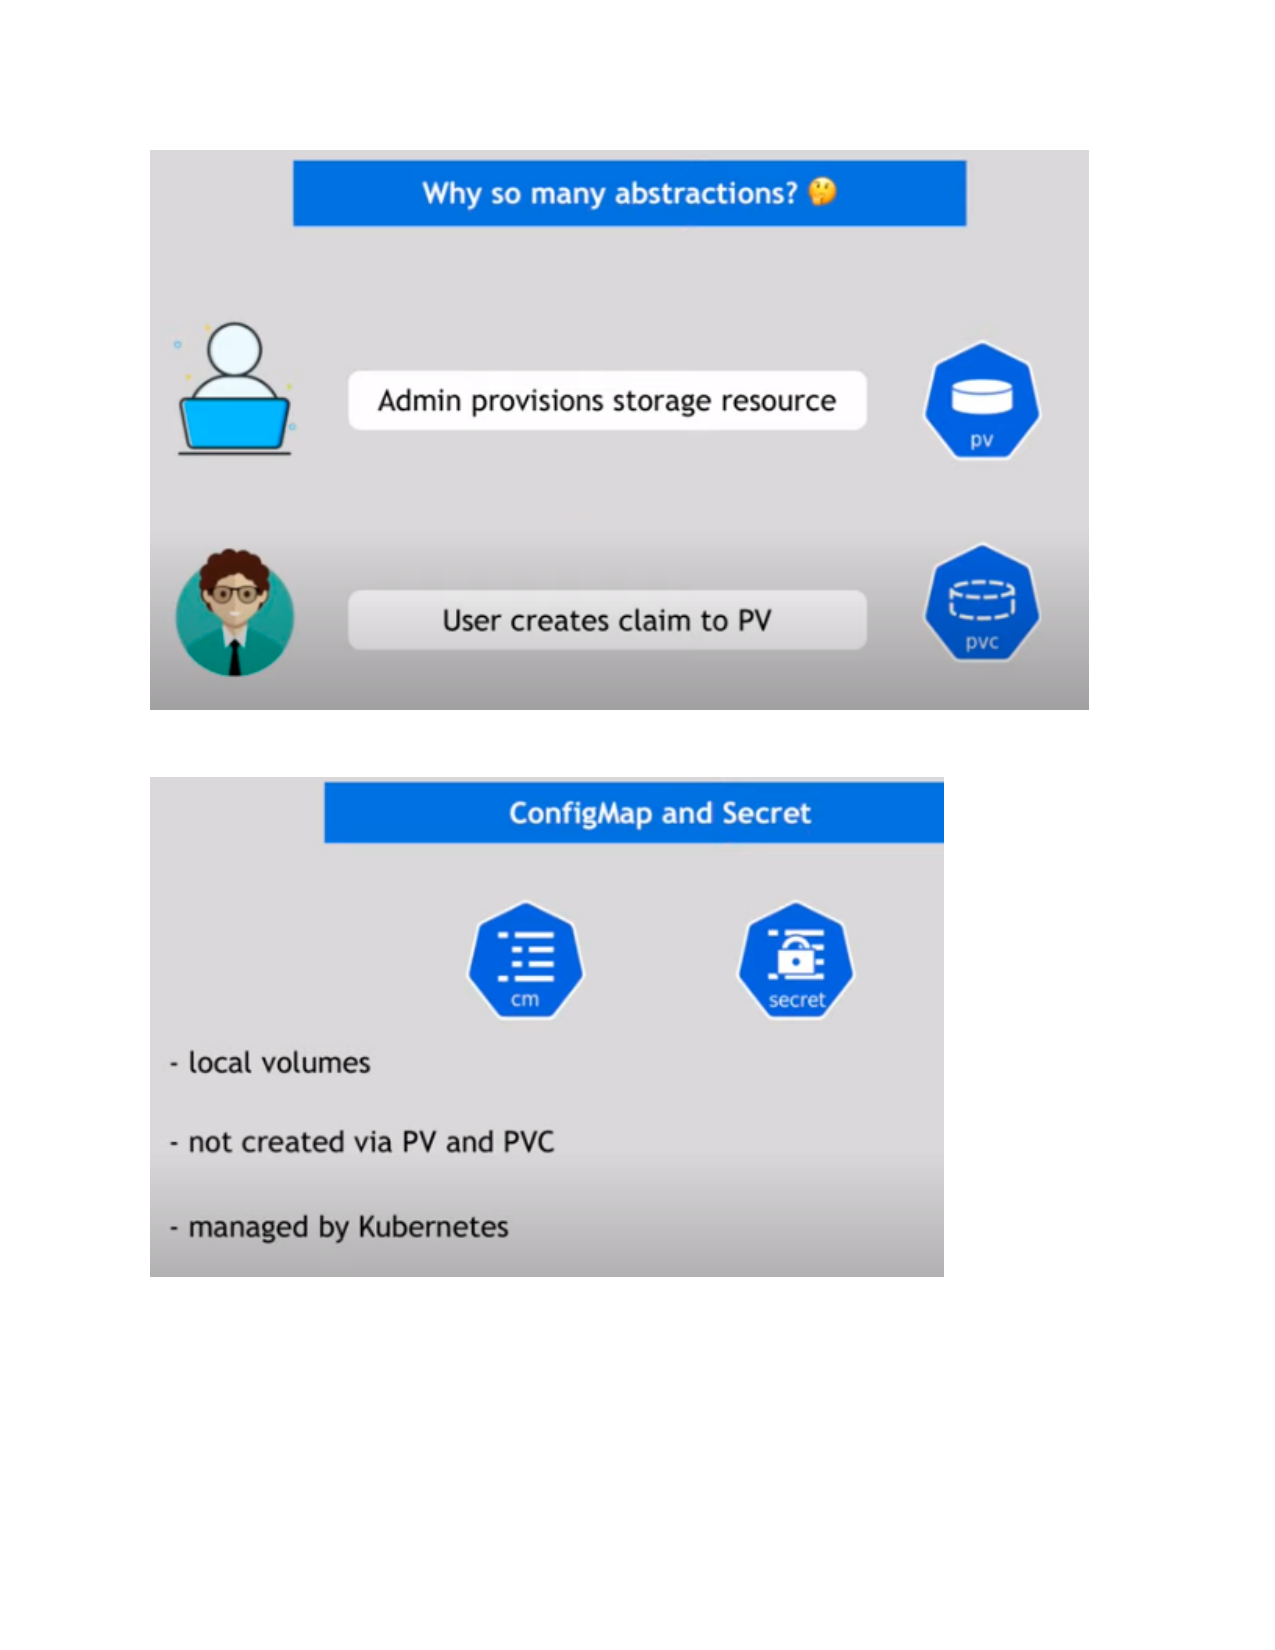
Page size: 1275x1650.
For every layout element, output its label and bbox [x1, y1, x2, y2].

picture [150, 777, 944, 1277]
picture [150, 150, 1089, 710]
